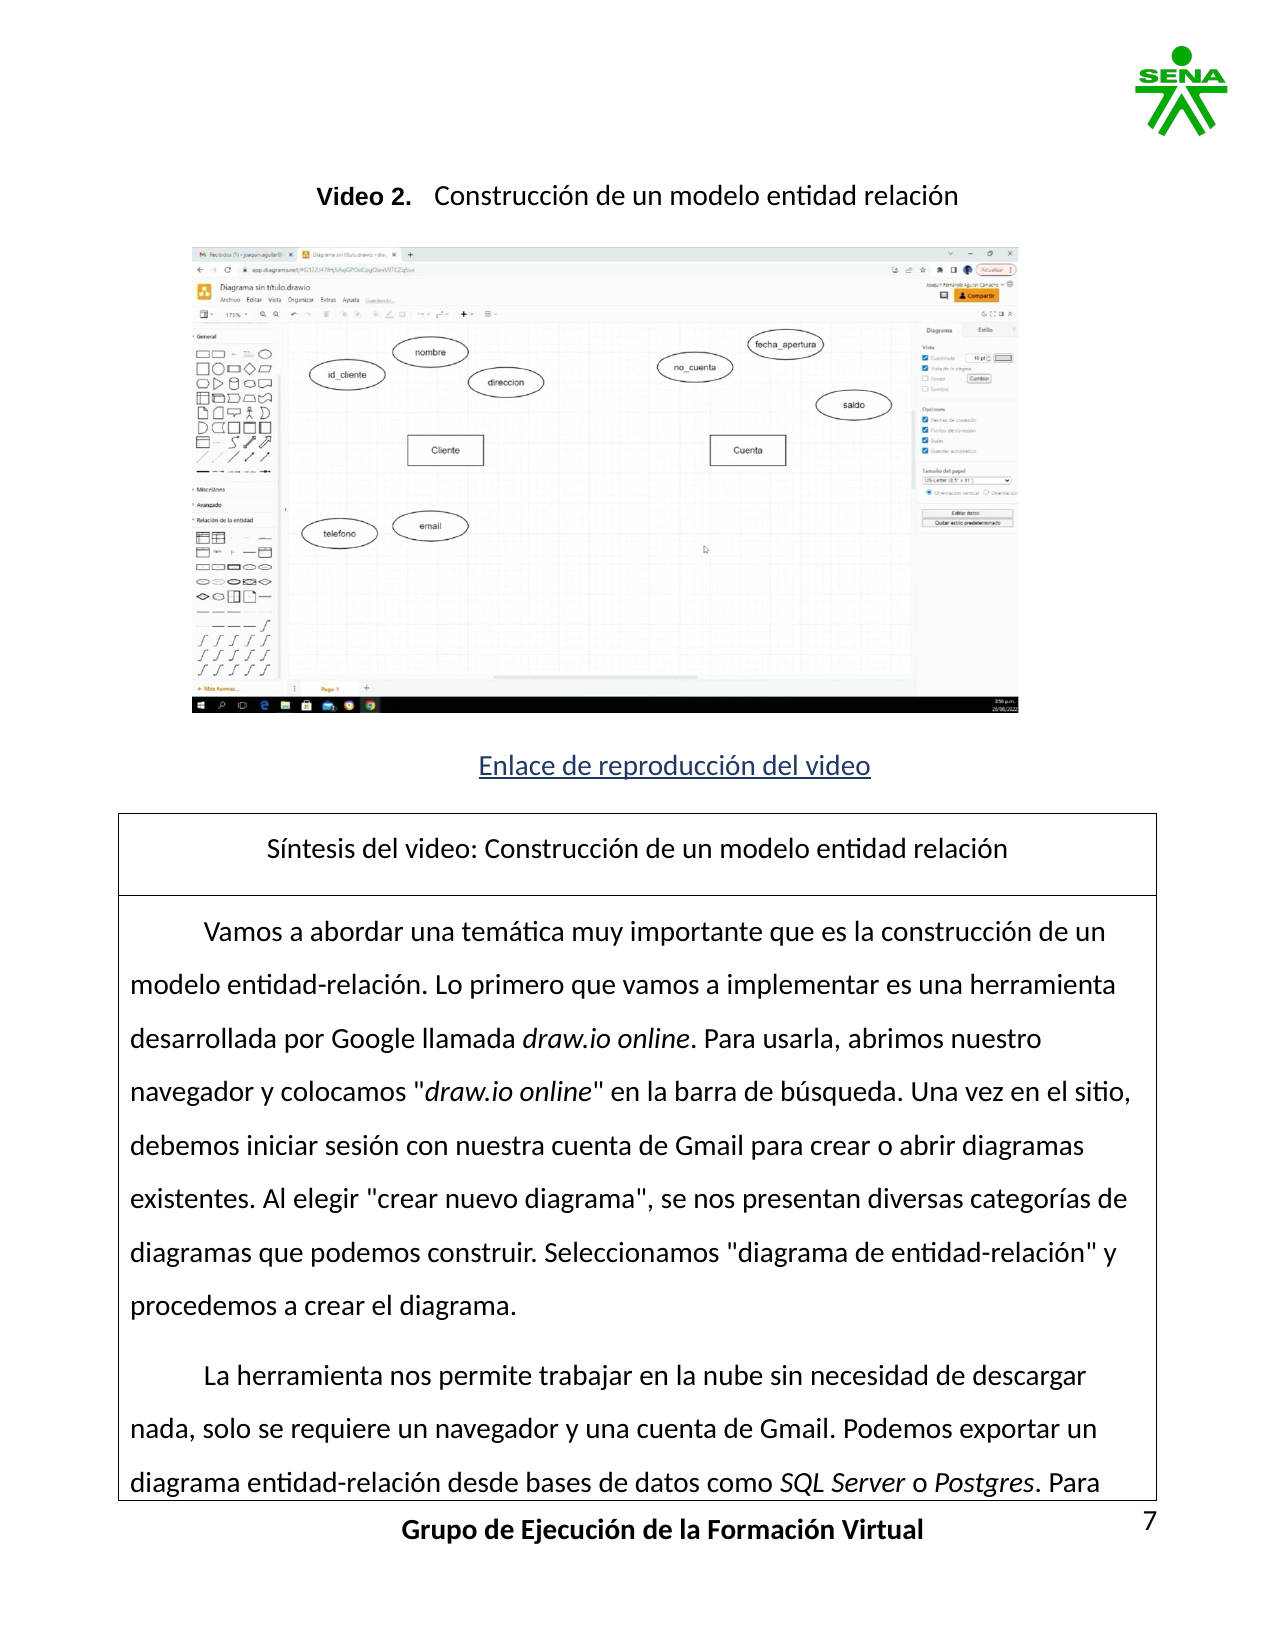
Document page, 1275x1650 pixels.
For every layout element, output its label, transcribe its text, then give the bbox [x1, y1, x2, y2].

picture [1135, 46, 1228, 136]
table_header Síntesis del video: Construcción de un modelo entidad relación [119, 814, 1156, 895]
picture [192, 247, 1019, 713]
text Enlace de reproducción del video [118, 747, 1157, 782]
text Construcción de un modelo entidad relación [118, 177, 1157, 213]
